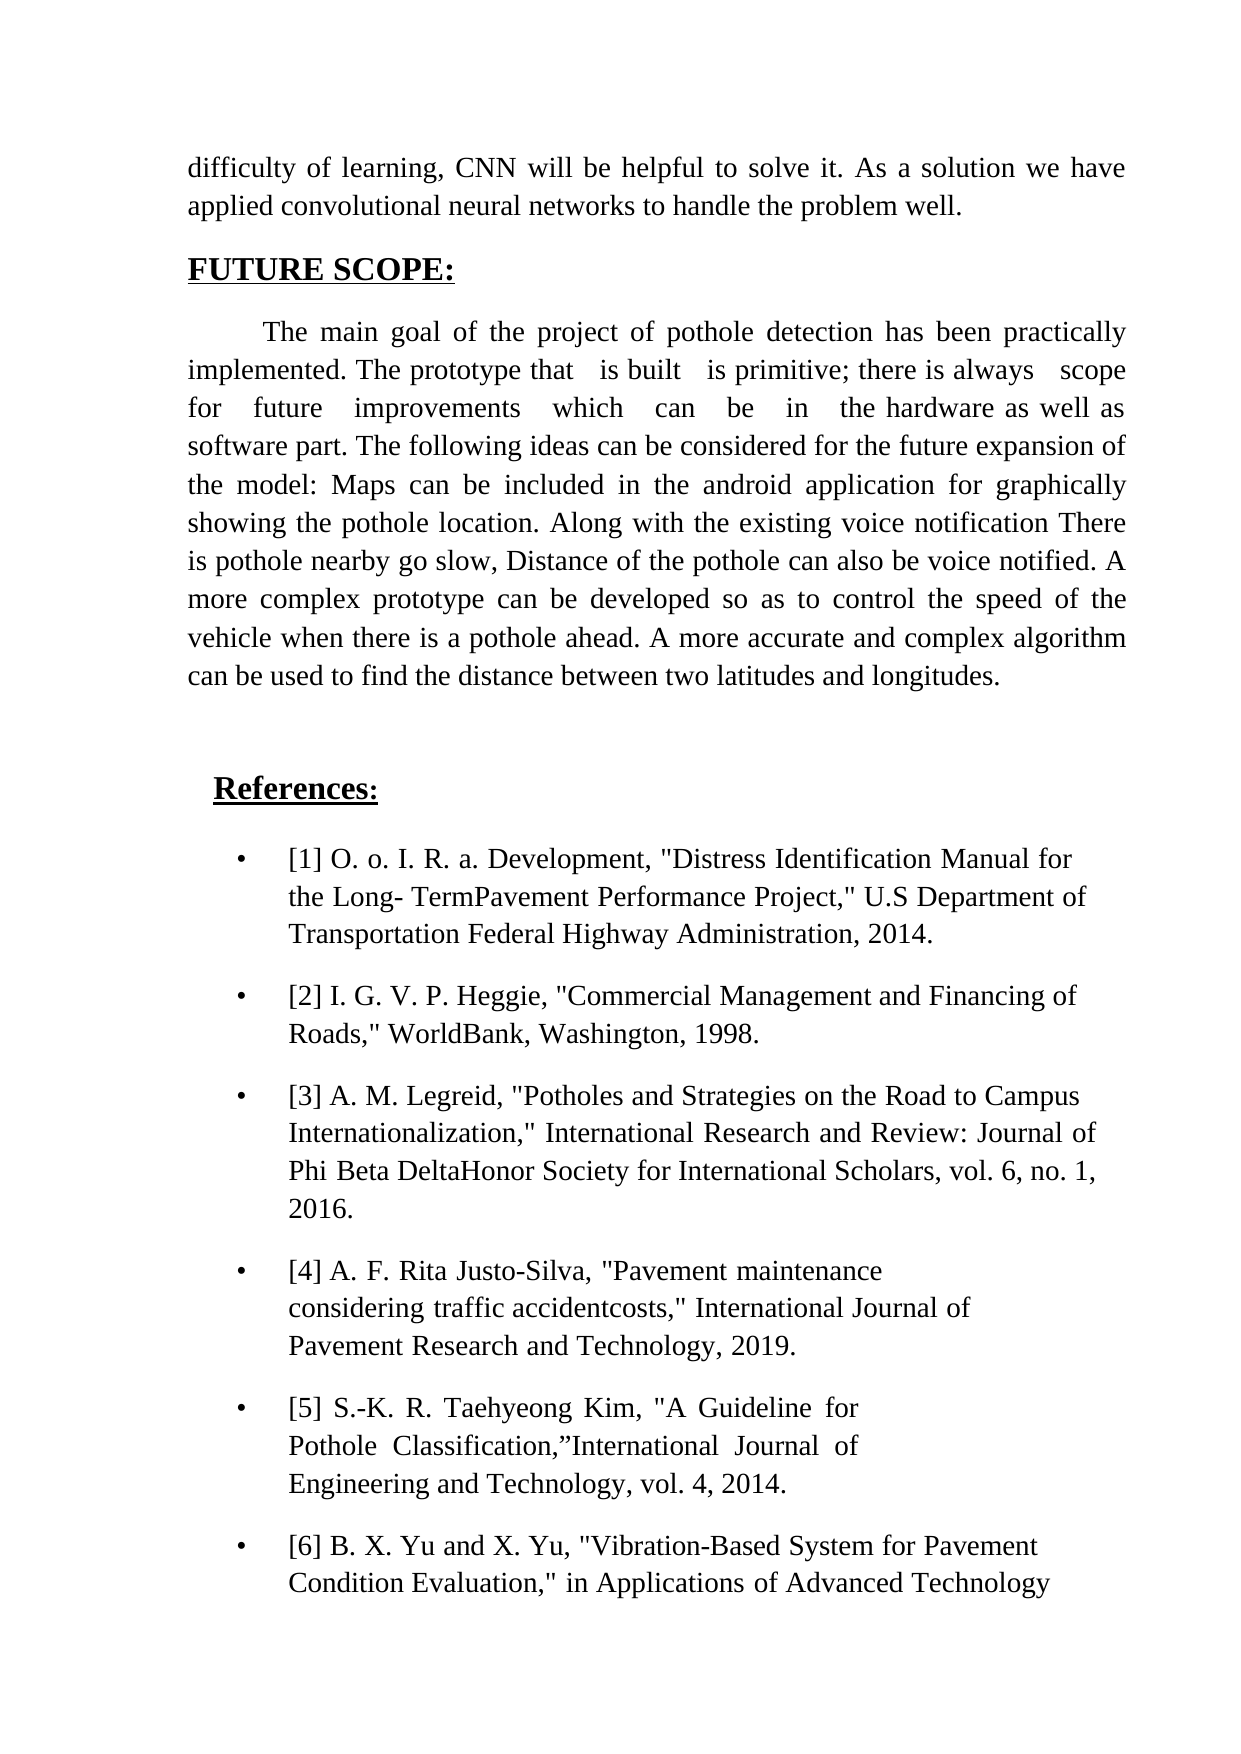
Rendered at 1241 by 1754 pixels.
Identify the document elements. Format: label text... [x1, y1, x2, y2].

text FUTURE SCOPE: [187, 249, 1128, 288]
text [187, 150, 1128, 222]
list [2] I. G. V. P. Heggie, "Commercial Management and Financing of Roads," WorldBank, Washington, 1998. [236, 978, 1083, 1049]
text The main goal of the project of pothole detection has been practically implemented. The prototype that is built is primitive; there is always scope for future improvements which can be in the hardware as well as software part. The following ideas can be considered for the future expansion of the model: Maps can be included in the android application for graphically showing the pothole location. Along with the existing voice notification There is pothole nearby go slow, Distance of the pothole can also be voice notified. A more complex prototype can be developed so as to control the speed of the vehicle when there is a pothole ahead. A more accurate and complex algorithm can be used to find the distance between two latitudes and longitudes. [187, 314, 1128, 691]
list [236, 1528, 1064, 1599]
list [5] S.-K. R. Taehyeong Kim, "A Guideline for Pothole Classification,”International Journal of Engineering and Technology, vol. 4, 2014. [236, 1390, 858, 1499]
list [4] A. F. Rita Justo-Silva, "Pavement maintenance considering traffic accidentcosts," International Journal of Pavement Research and Technology, 2019. [236, 1253, 1018, 1362]
text References: [213, 768, 1128, 807]
list [3] A. M. Legreid, "Potholes and Strategies on the Road to Campus Internationalization," International Research and Review: Journal of Phi Beta DeltaHonor Society for International Scholars, vol. 6, no. 1, 2016. [236, 1078, 1113, 1225]
list [1] O. o. I. R. a. Development, "Distress Identification Manual for the Long- TermPavement Performance Project," U.S Department of Transportation Federal Highway Administration, 2014. [236, 841, 1102, 950]
